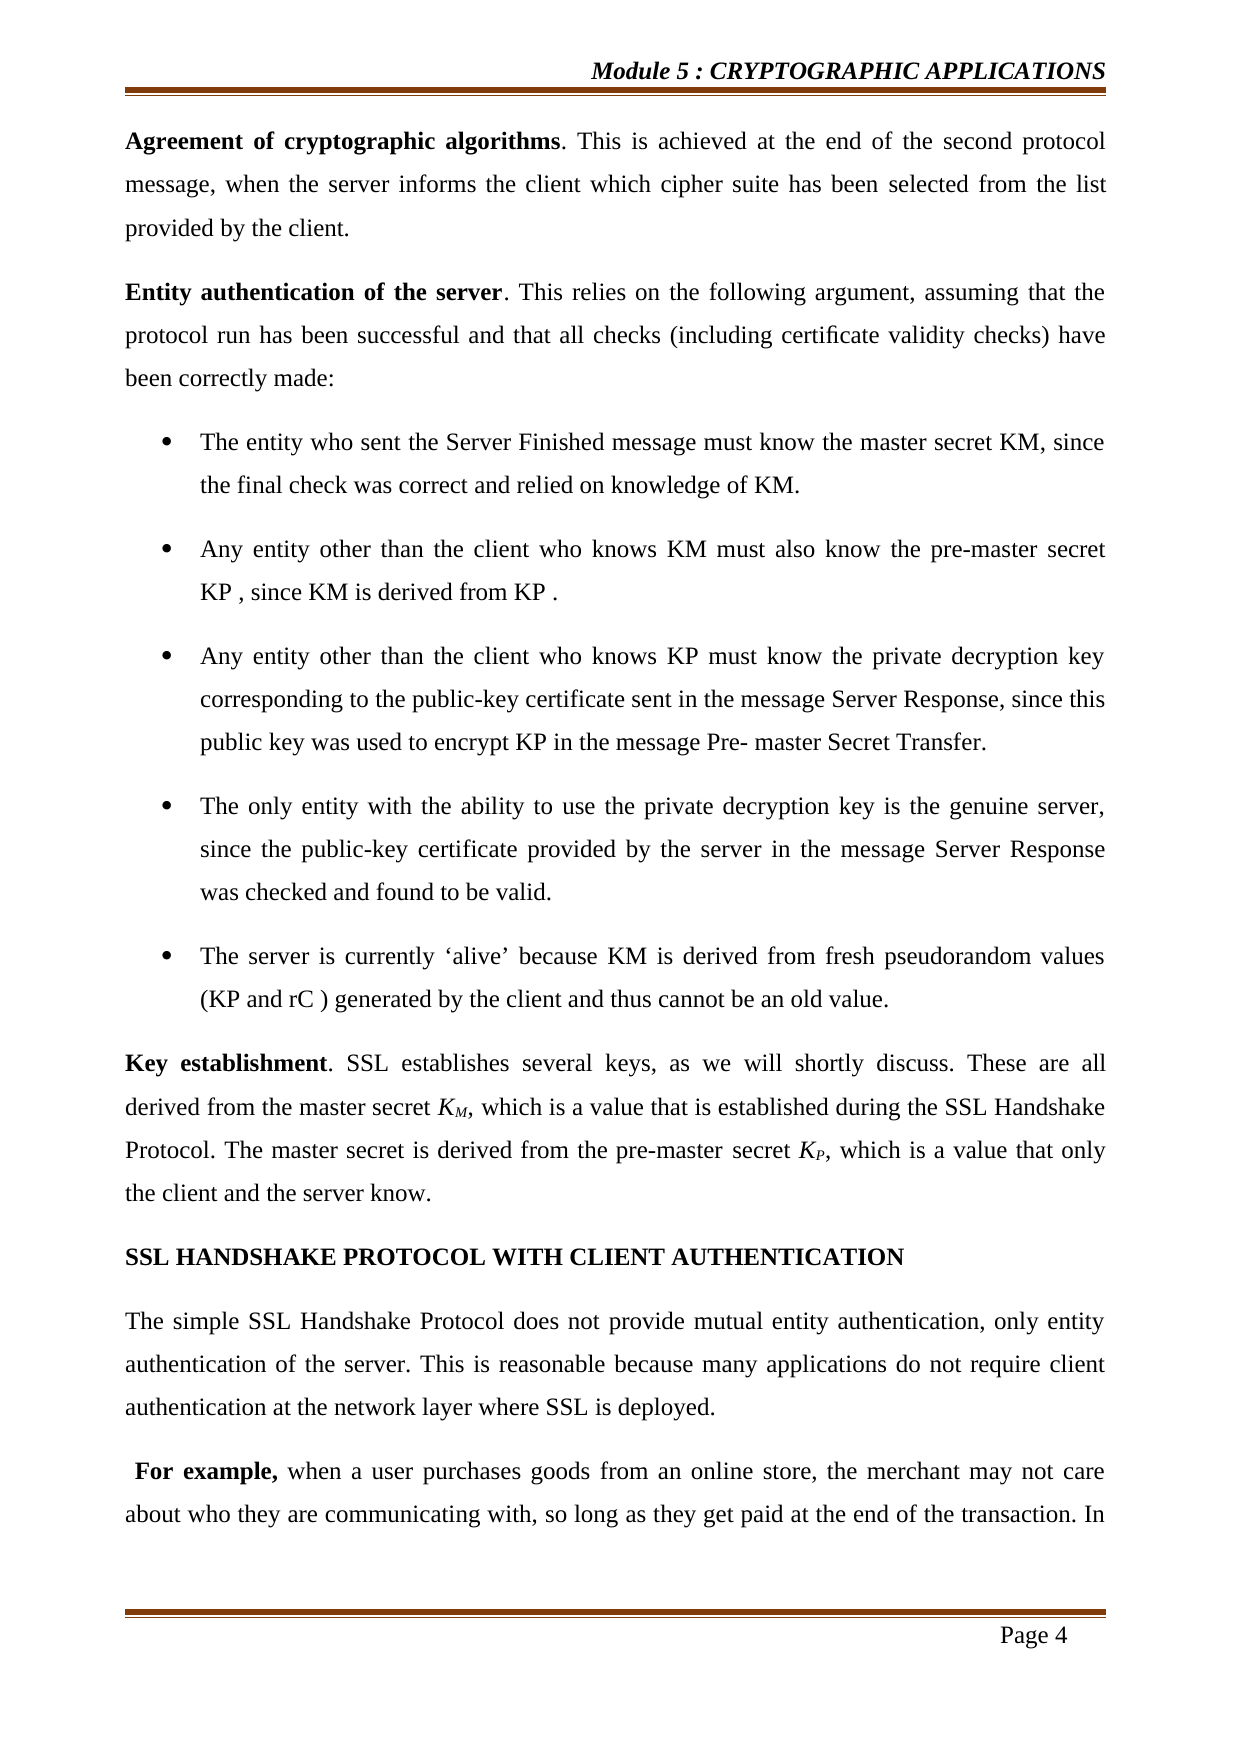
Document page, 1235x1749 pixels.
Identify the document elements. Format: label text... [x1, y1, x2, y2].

text Key establishment. SSL establishes several keys, as we will shortly discuss. These are all derived from the master secret KM, which is a value that is established during the SSL Handshake Protocol. The master secret is derived from the pre-master secret KP, which is a value that only the client and the server know. [125, 1048, 1106, 1207]
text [125, 1456, 1106, 1528]
text Agreement of cryptographic algorithms. This is achieved at the end of the second protocol message, when the server informs the client which cipher suite has been selected from the list provided by the client. [125, 126, 1106, 241]
text Entity authentication of the server. This relies on the following argument, assuming that the protocol run has been successful and that all checks (including certiﬁcate validity checks) have been correctly made: [125, 277, 1106, 392]
list Any entity other than the client who knows KP must know the private decryption key corresponding to the public-key certificate sent in the message Server Response, since this public key was used to encrypt KP in the message Pre- master Secret Transfer. [162, 641, 1106, 756]
list Any entity other than the client who knows KM must also know the pre-master secret KP , since KM is derived from KP . [162, 534, 1106, 606]
list The entity who sent the Server Finished message must know the master secret KM, since the final check was correct and relied on knowledge of KM. [162, 427, 1106, 499]
list The only entity with the ability to use the private decryption key is the genuine server, since the public-key certificate provided by the server in the message Server Response was checked and found to be valid. [162, 791, 1106, 906]
text SSL HANDSHAKE PROTOCOL WITH CLIENT AUTHENTICATION [125, 1242, 1106, 1271]
list The server is currently ‘alive’ because KM is derived from fresh pseudorandom values (KP and rC ) generated by the client and thus cannot be an old value. [162, 941, 1106, 1013]
text The simple SSL Handshake Protocol does not provide mutual entity authentication, only entity authentication of the server. This is reasonable because many applications do not require client authentication at the network layer where SSL is deployed. [125, 1306, 1106, 1421]
